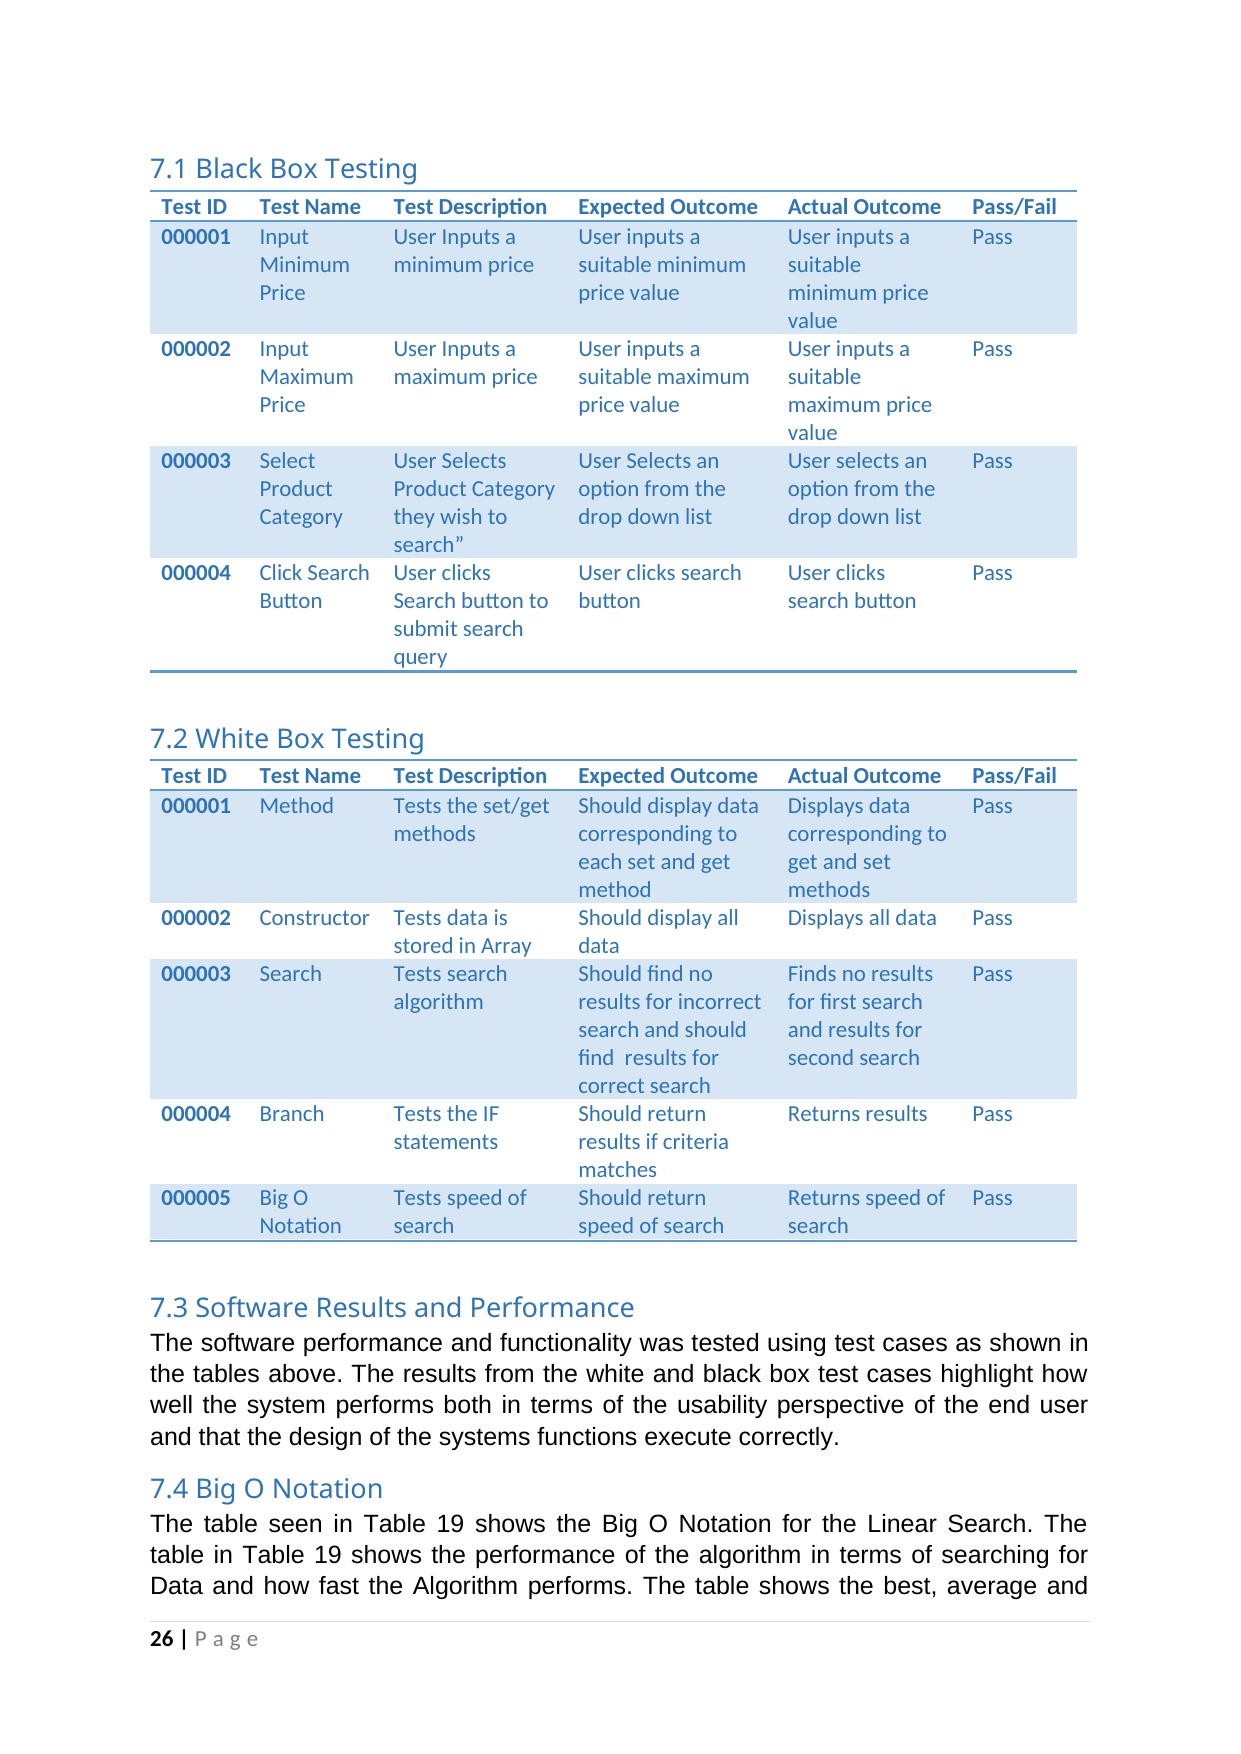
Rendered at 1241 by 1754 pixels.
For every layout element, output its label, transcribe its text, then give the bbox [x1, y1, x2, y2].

table_cell Pass [961, 222, 1077, 334]
table_cell Pass [961, 1184, 1077, 1239]
table_cell User inputs a suitable minimum price value [567, 222, 776, 334]
table_cell Pass [961, 959, 1077, 1099]
table_cell User Selects Product Category they wish to search” [382, 446, 567, 558]
table_cell Should return speed of search [567, 1184, 776, 1239]
table_cell Constructor [248, 903, 382, 959]
table_cell User Inputs a minimum price [382, 222, 567, 334]
table_header Test ID [150, 761, 248, 789]
table_cell User inputs a suitable maximum price value [776, 334, 961, 446]
table_cell Should return results if criteria matches [567, 1100, 776, 1183]
table_cell 000001 [150, 791, 248, 903]
table_cell Should find no results for incorrect search and should find results for correct search [567, 959, 776, 1099]
subtitle 7.2 White Box Testing [150, 719, 1090, 756]
table_cell Pass [961, 1100, 1077, 1183]
table_cell Returns results [776, 1100, 961, 1183]
table_header Test Name [248, 761, 382, 789]
table_cell Tests the set/get methods [382, 791, 567, 903]
table_cell Pass [961, 446, 1077, 558]
table_cell Pass [961, 334, 1077, 446]
table_cell Input Minimum Price [248, 222, 382, 334]
table_cell User clicks search button [567, 558, 776, 670]
table_cell 000004 [150, 1100, 248, 1183]
table_cell Should display all data [567, 903, 776, 959]
table_cell 000001 [150, 222, 248, 334]
table_cell 000003 [150, 446, 248, 558]
table_cell 000002 [150, 903, 248, 959]
table_header Test Name [248, 192, 382, 220]
table_cell User clicks Search button to submit search query [382, 558, 567, 670]
table_cell Input Maximum Price [248, 334, 382, 446]
table_cell Displays all data [776, 903, 961, 959]
table_cell Tests the IF statements [382, 1100, 567, 1183]
table_cell Search [248, 959, 382, 1099]
subtitle 7.1 Black Box Testing [150, 150, 1090, 187]
table_cell 000005 [150, 1184, 248, 1239]
table_cell Select Product Category [248, 446, 382, 558]
table_header Pass/Fail [961, 192, 1077, 220]
table_cell Tests search algorithm [382, 959, 567, 1099]
table_cell User clicks search button [776, 558, 961, 670]
table_cell Click Search Button [248, 558, 382, 670]
table_cell 000004 [150, 558, 248, 670]
table_header Actual Outcome [776, 761, 961, 789]
table_cell Pass [961, 903, 1077, 959]
table_cell User inputs a suitable minimum price value [776, 222, 961, 334]
table_cell Tests data is stored in Array [382, 903, 567, 959]
table_cell User Inputs a maximum price [382, 334, 567, 446]
table_cell Method [248, 791, 382, 903]
table_cell Displays data corresponding to get and set methods [776, 791, 961, 903]
table_header Test Description [382, 192, 567, 220]
table_cell 000003 [150, 959, 248, 1099]
table_header Test ID [150, 192, 248, 220]
table_cell Tests speed of search [382, 1184, 567, 1239]
subtitle 7.3 Software Results and Performance [150, 1288, 1090, 1325]
table_cell User inputs a suitable maximum price value [567, 334, 776, 446]
table_header Expected Outcome [567, 192, 776, 220]
table_cell User selects an option from the drop down list [776, 446, 961, 558]
text The software performance and functionality was tested using test cases as shown in the tables above. The results from the white and black box test cases highlight how well the system performs both in terms of the usability perspective of the end user and that the design of the systems functions execute correctly. [150, 1328, 1090, 1450]
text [150, 1509, 1090, 1600]
table_cell 000002 [150, 334, 248, 446]
table_cell Finds no results for first search and results for second search [776, 959, 961, 1099]
table_cell Returns speed of search [776, 1184, 961, 1239]
table_cell Pass [961, 791, 1077, 903]
table_header Expected Outcome [567, 761, 776, 789]
table_cell User Selects an option from the drop down list [567, 446, 776, 558]
table_cell Should display data corresponding to each set and get method [567, 791, 776, 903]
table_cell Big O Notation [248, 1184, 382, 1239]
table_cell Branch [248, 1100, 382, 1183]
table_header Actual Outcome [776, 192, 961, 220]
table_header Pass/Fail [961, 761, 1077, 789]
subtitle 7.4 Big O Notation [150, 1469, 1090, 1506]
table_cell Pass [961, 558, 1077, 670]
table_header Test Description [382, 761, 567, 789]
